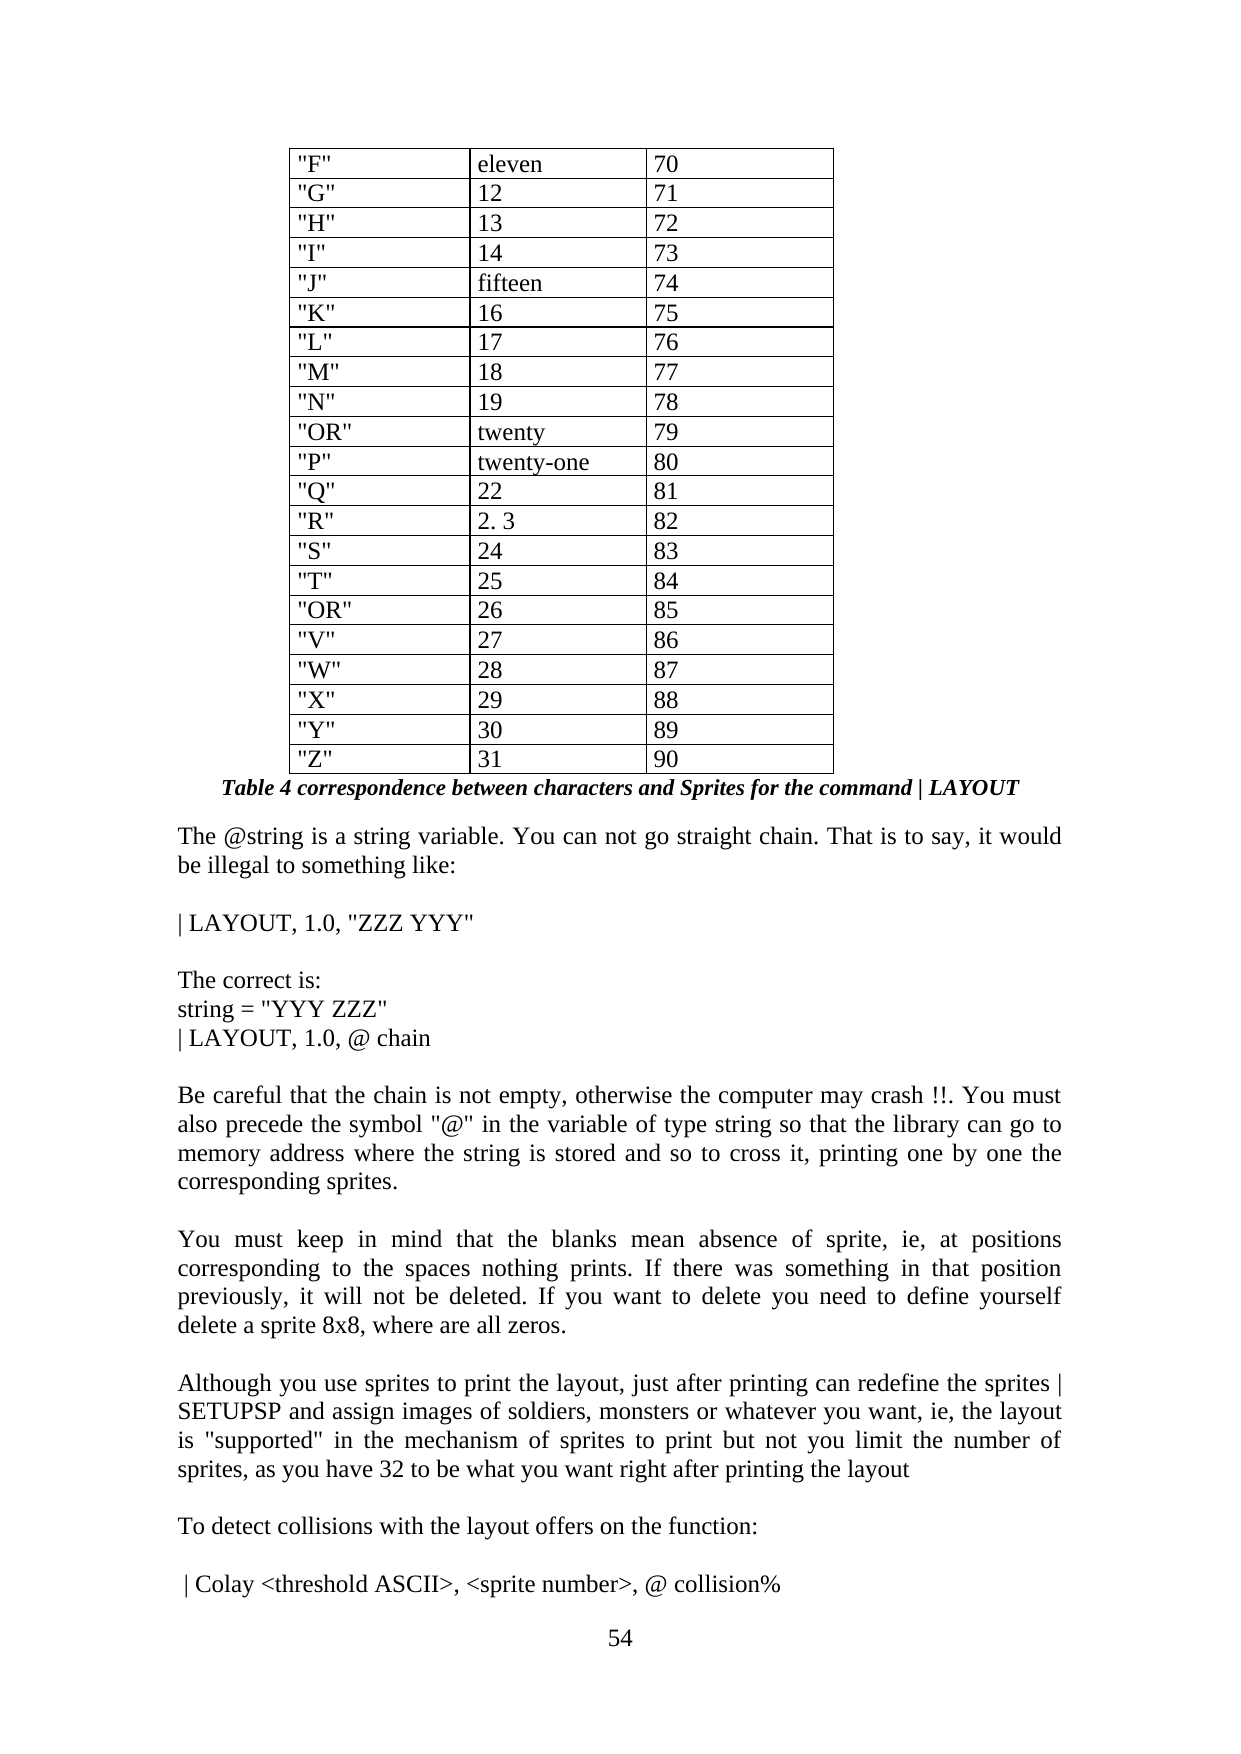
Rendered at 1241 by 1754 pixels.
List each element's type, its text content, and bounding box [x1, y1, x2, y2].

text string = "YYY ZZZ" [177, 994, 1063, 1023]
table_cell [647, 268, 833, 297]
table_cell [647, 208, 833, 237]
text You must keep in mind that the blanks mean absence of sprite, ie, at positions corresponding to the spaces nothing prints. If there was something in that position previously, it will not be deleted. If you want to delete you need to define yourself delete a sprite 8x8, where are all zeros. [177, 1224, 1063, 1339]
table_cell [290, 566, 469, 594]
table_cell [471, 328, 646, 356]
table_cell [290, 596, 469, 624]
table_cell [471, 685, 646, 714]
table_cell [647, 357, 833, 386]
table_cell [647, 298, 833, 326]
text Be careful that the chain is not empty, otherwise the computer may crash !!. You must also precede the symbol "@" in the variable of type string so that the library can go to memory address where the string is stored and so to cross it, printing one by one the corresponding sprites. [177, 1080, 1063, 1195]
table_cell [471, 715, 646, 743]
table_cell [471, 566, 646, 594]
text | LAYOUT, 1.0, @ chain [177, 1023, 1063, 1051]
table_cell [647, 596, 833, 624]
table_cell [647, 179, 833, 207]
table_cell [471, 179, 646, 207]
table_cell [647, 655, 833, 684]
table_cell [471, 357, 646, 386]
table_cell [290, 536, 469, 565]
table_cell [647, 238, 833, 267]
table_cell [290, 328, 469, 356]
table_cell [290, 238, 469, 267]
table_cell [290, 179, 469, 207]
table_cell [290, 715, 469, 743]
text To detect collisions with the layout offers on the function: [177, 1511, 1063, 1540]
text Although you use sprites to print the layout, just after printing can redefine the sprites | SETUPSP and assign images of soldiers, monsters or whatever you want, ie, the layout is "supported" in the mechanism of sprites to print but not you limit the number of sprites, as you have 32 to be what you want right after printing the layout [177, 1368, 1063, 1483]
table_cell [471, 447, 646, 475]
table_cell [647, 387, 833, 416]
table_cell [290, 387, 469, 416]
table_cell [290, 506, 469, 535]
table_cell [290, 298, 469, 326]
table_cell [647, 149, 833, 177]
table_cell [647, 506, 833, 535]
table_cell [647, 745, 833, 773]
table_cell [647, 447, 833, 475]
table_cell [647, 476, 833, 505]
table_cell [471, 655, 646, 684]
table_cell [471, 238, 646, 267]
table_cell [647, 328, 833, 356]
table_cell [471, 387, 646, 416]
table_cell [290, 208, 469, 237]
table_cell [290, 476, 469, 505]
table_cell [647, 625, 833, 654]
text Table 4 correspondence between characters and Sprites for the command | LAYOUT [177, 774, 1063, 801]
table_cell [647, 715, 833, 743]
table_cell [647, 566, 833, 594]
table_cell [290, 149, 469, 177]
text The @string is a string variable. You can not go straight chain. That is to say, it would be illegal to something like: [177, 821, 1063, 879]
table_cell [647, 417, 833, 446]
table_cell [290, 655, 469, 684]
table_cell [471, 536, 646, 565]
text | LAYOUT, 1.0, "ZZZ YYY" [177, 908, 1063, 936]
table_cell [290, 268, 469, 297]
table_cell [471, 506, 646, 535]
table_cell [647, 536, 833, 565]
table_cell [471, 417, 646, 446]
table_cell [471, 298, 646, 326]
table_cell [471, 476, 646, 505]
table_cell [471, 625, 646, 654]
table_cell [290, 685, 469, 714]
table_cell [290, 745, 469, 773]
text The correct is: [177, 965, 1063, 994]
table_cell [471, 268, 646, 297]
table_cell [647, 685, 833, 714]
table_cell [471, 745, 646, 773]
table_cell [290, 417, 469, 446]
text | Colay <threshold ASCII>, <sprite number>, @ collision% [177, 1569, 1063, 1598]
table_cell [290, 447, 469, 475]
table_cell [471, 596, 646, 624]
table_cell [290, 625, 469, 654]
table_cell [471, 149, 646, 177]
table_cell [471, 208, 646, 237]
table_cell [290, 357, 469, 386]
